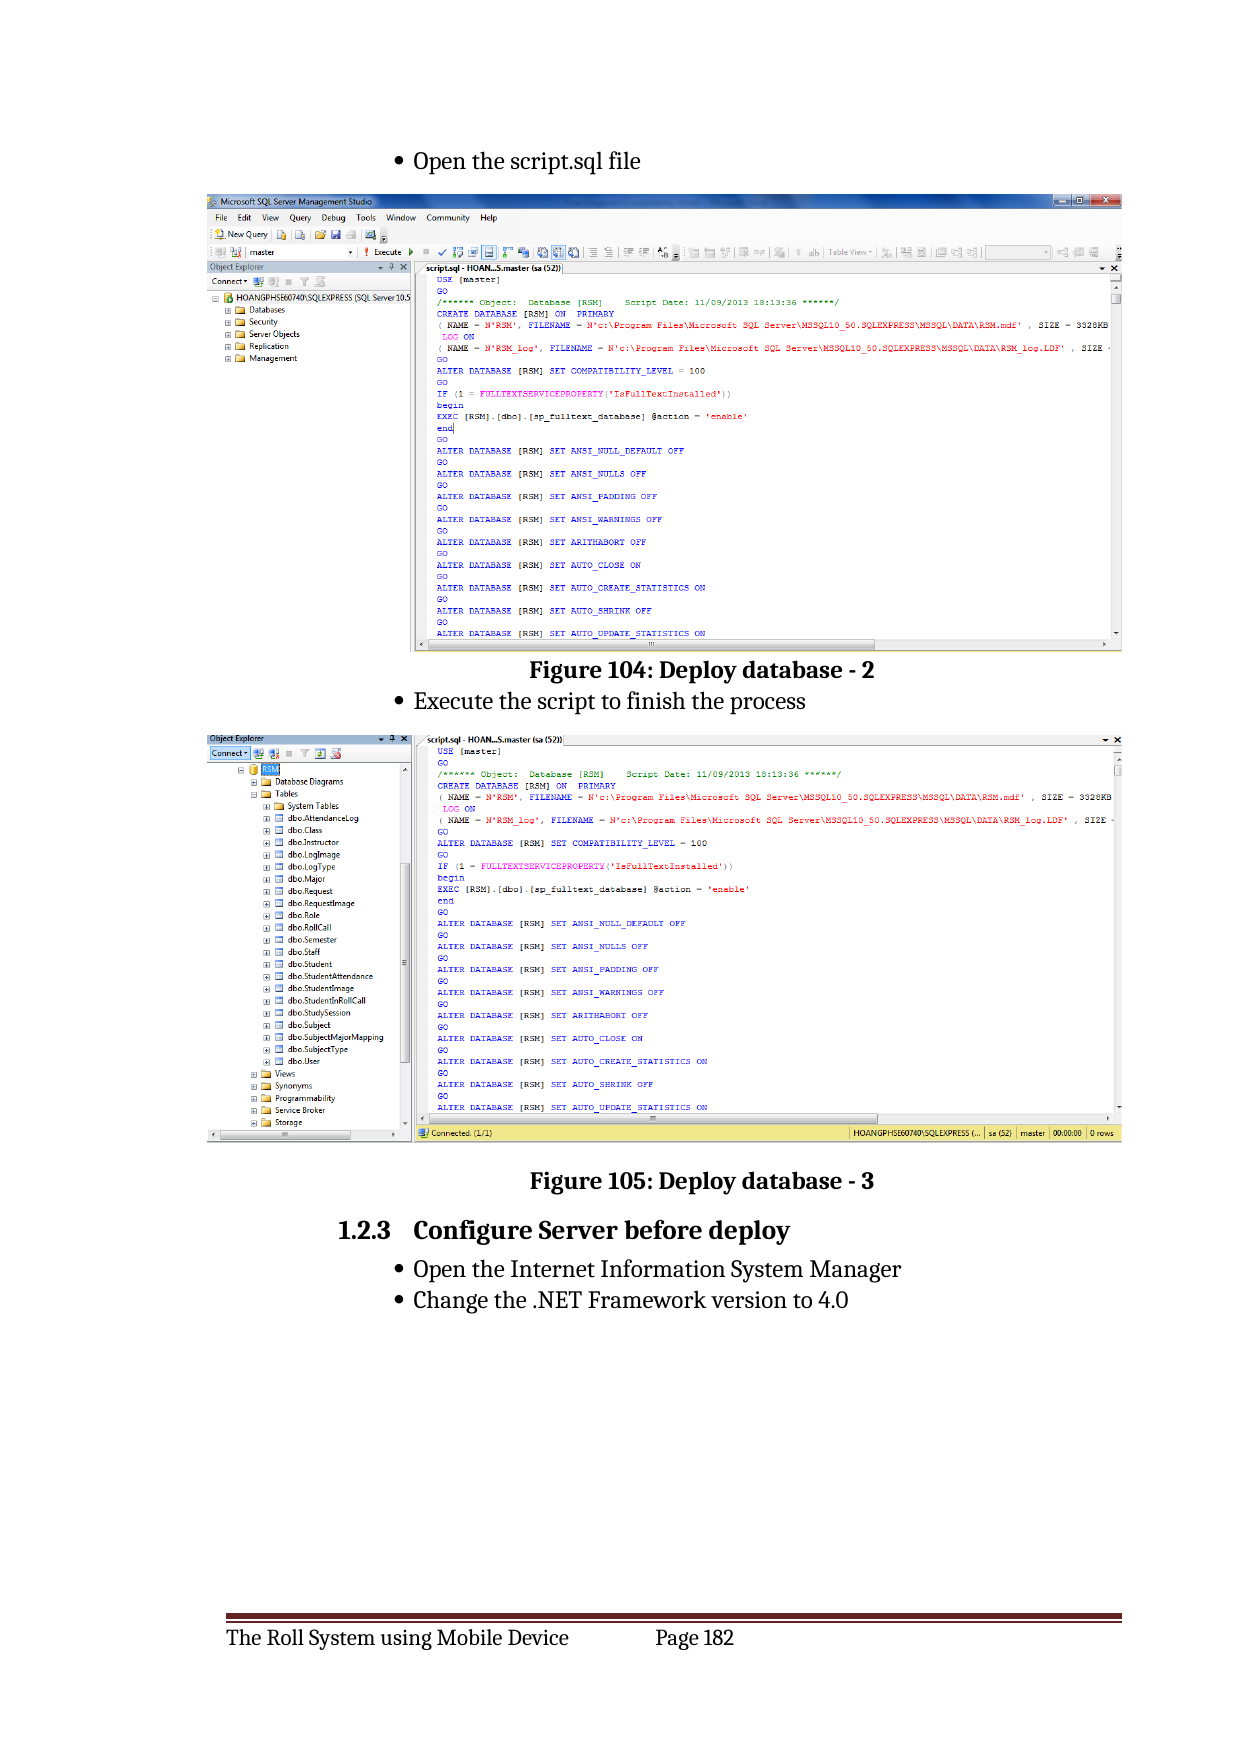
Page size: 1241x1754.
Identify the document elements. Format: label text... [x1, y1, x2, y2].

list Open the Internet Information System Manager [394, 1254, 1122, 1283]
list Execute the script to finish the process [394, 687, 1122, 716]
list Figure 104: Deploy database - 2 [282, 656, 1122, 685]
subtitle Configure Server before deploy [338, 1215, 1122, 1246]
picture [207, 194, 1122, 652]
list Figure 105: Deploy database - 3 [282, 1167, 1122, 1196]
picture [207, 735, 1122, 1143]
list Open the script.sql file [394, 147, 1122, 176]
list Change the .NET Framework version to 4.0 [394, 1286, 1122, 1314]
